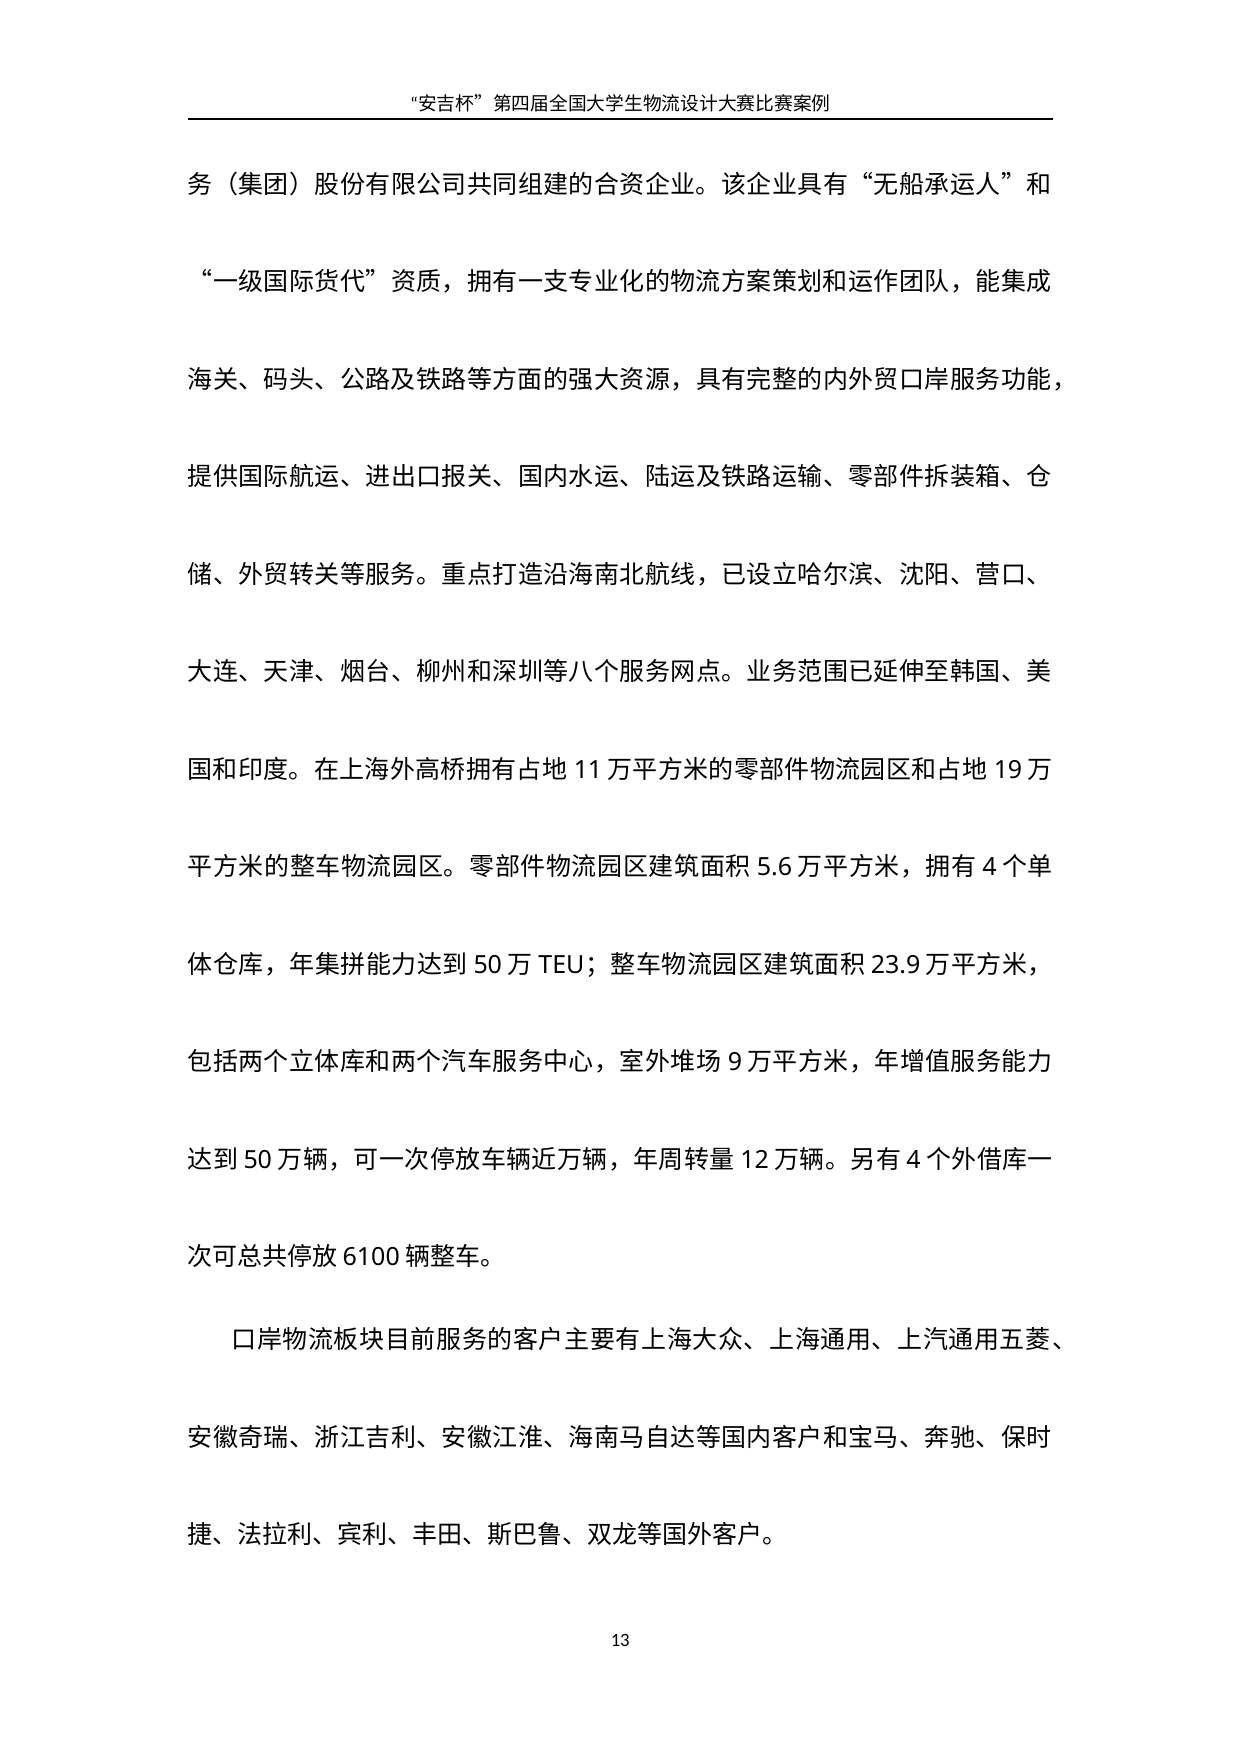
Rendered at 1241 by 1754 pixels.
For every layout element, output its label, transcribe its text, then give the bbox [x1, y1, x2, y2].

text 口岸物流板块目前服务的客户主要有上海大众、上海通用、上汽通用五菱、安徽奇瑞、浙江吉利、安徽江淮、海南马自达等国内客户和宝马、奔驰、保时捷、法拉利、宾利、丰田、斯巴鲁、双龙等国外客户。 [187, 1306, 1053, 1566]
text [187, 150, 1053, 1287]
